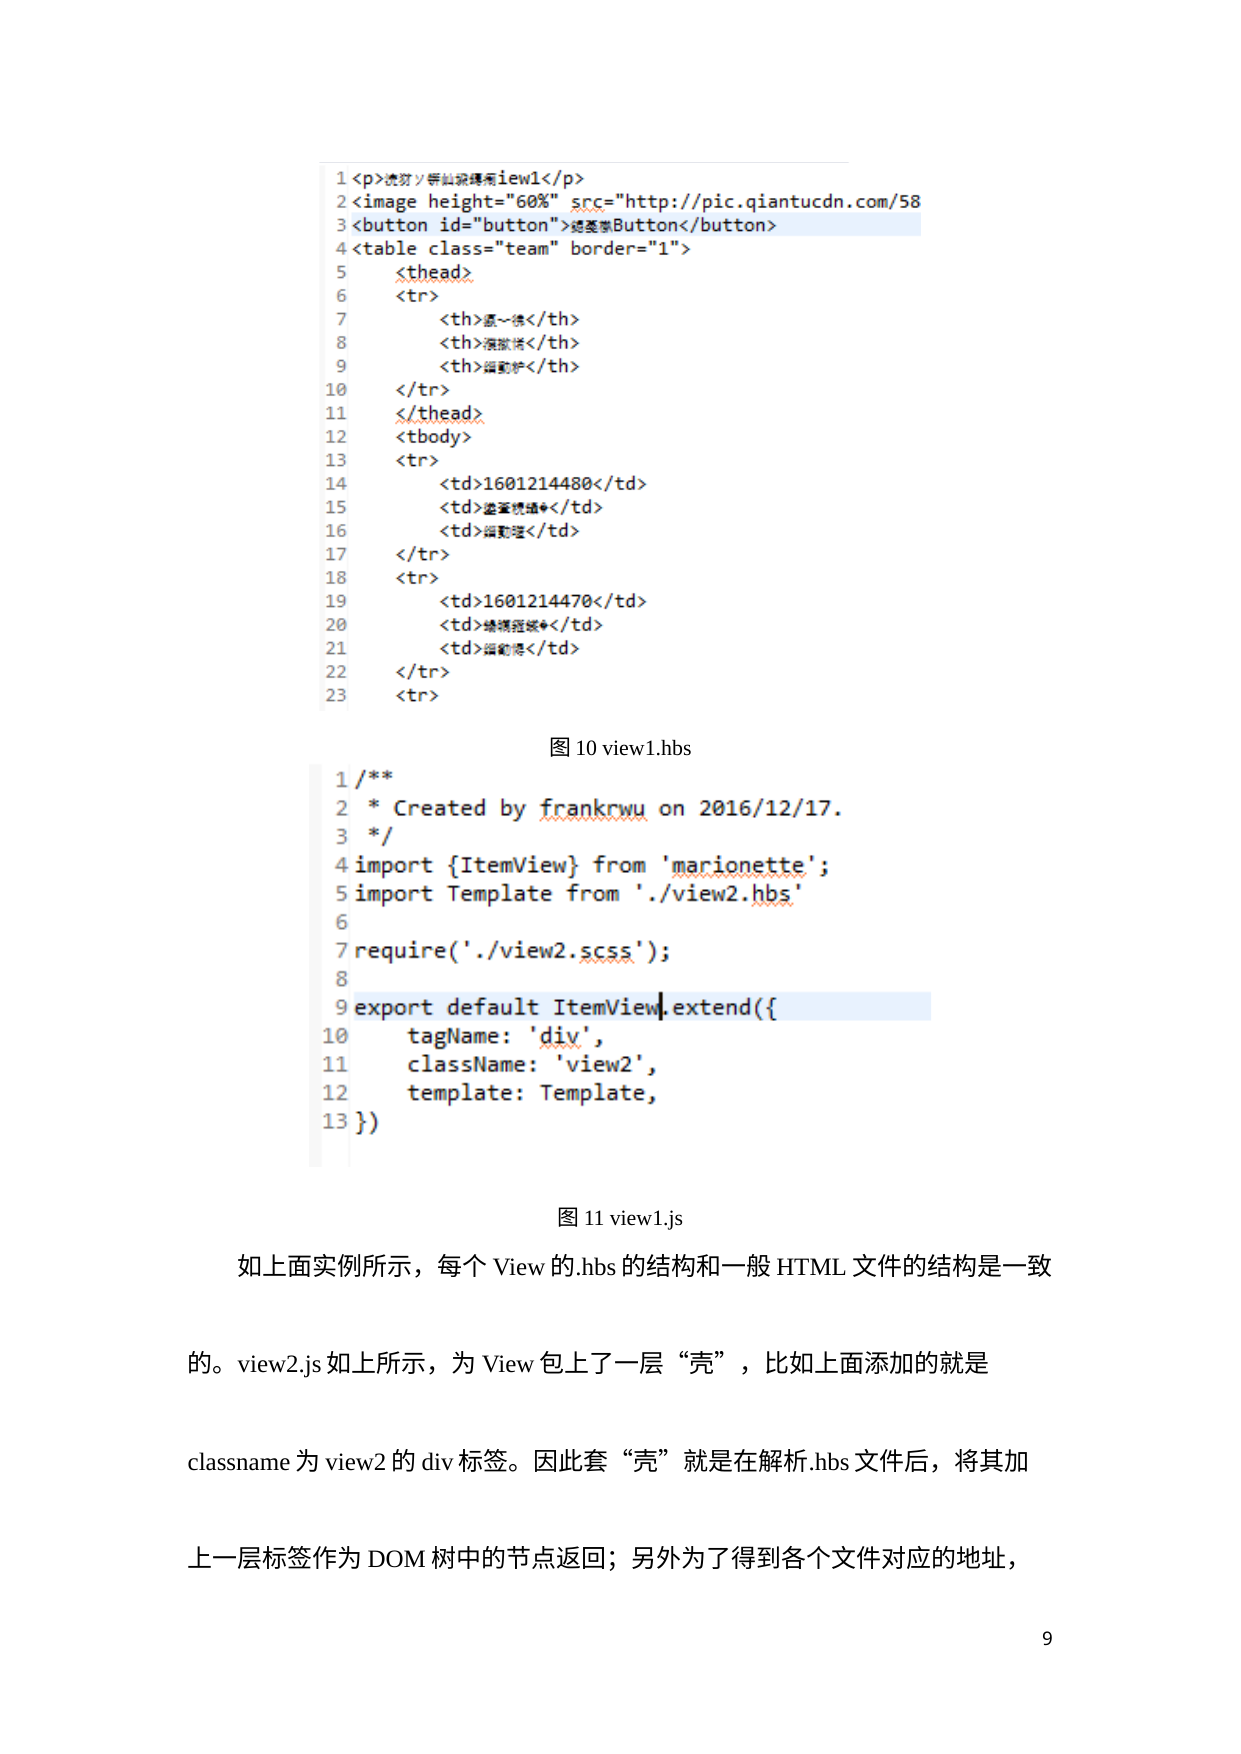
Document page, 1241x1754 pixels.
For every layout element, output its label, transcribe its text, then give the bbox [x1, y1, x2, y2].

picture [309, 761, 932, 1167]
picture [319, 162, 921, 711]
text 图10 view1.hbs [187, 729, 1053, 762]
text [187, 1232, 1053, 1589]
text 图11 view1.js [187, 1199, 1053, 1232]
